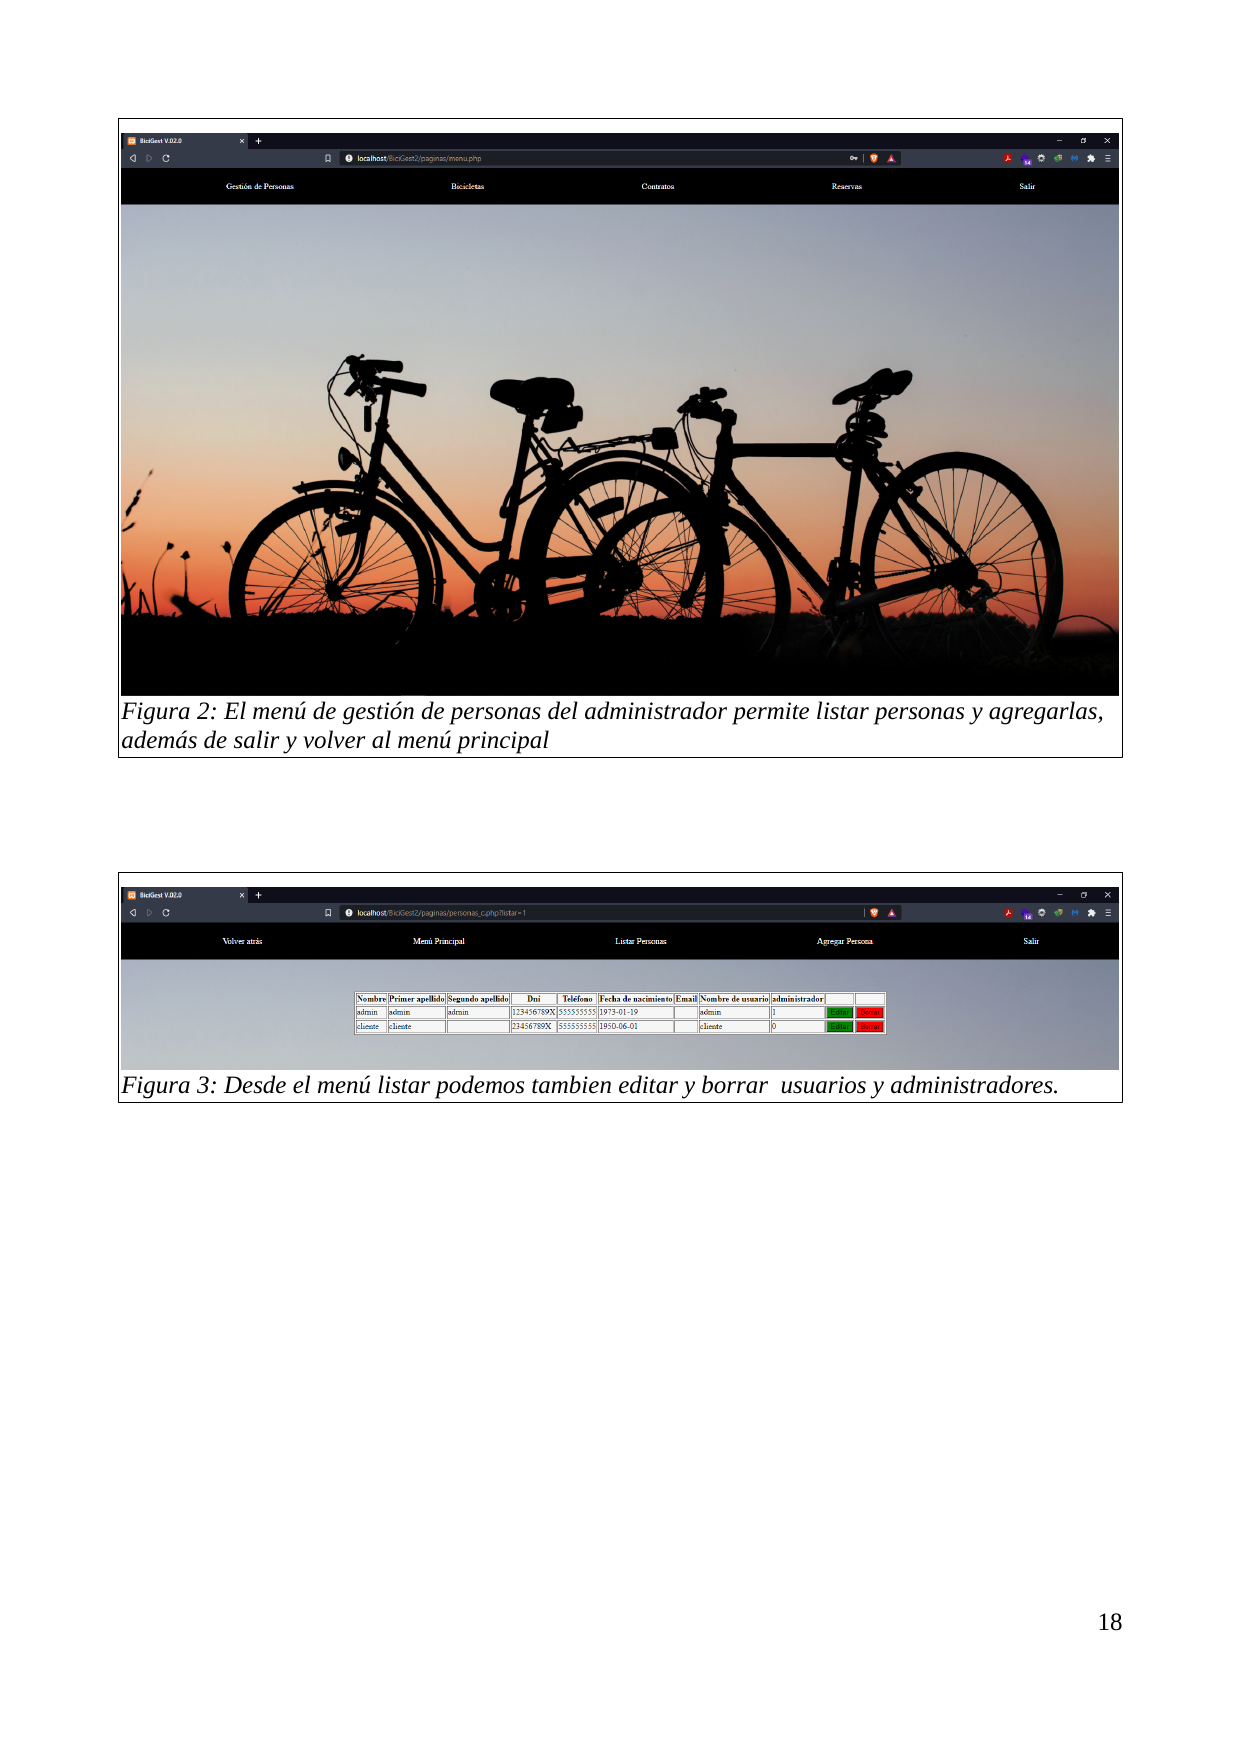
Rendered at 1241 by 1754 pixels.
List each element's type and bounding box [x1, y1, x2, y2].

picture [121, 887, 1119, 1070]
picture [121, 133, 1119, 696]
